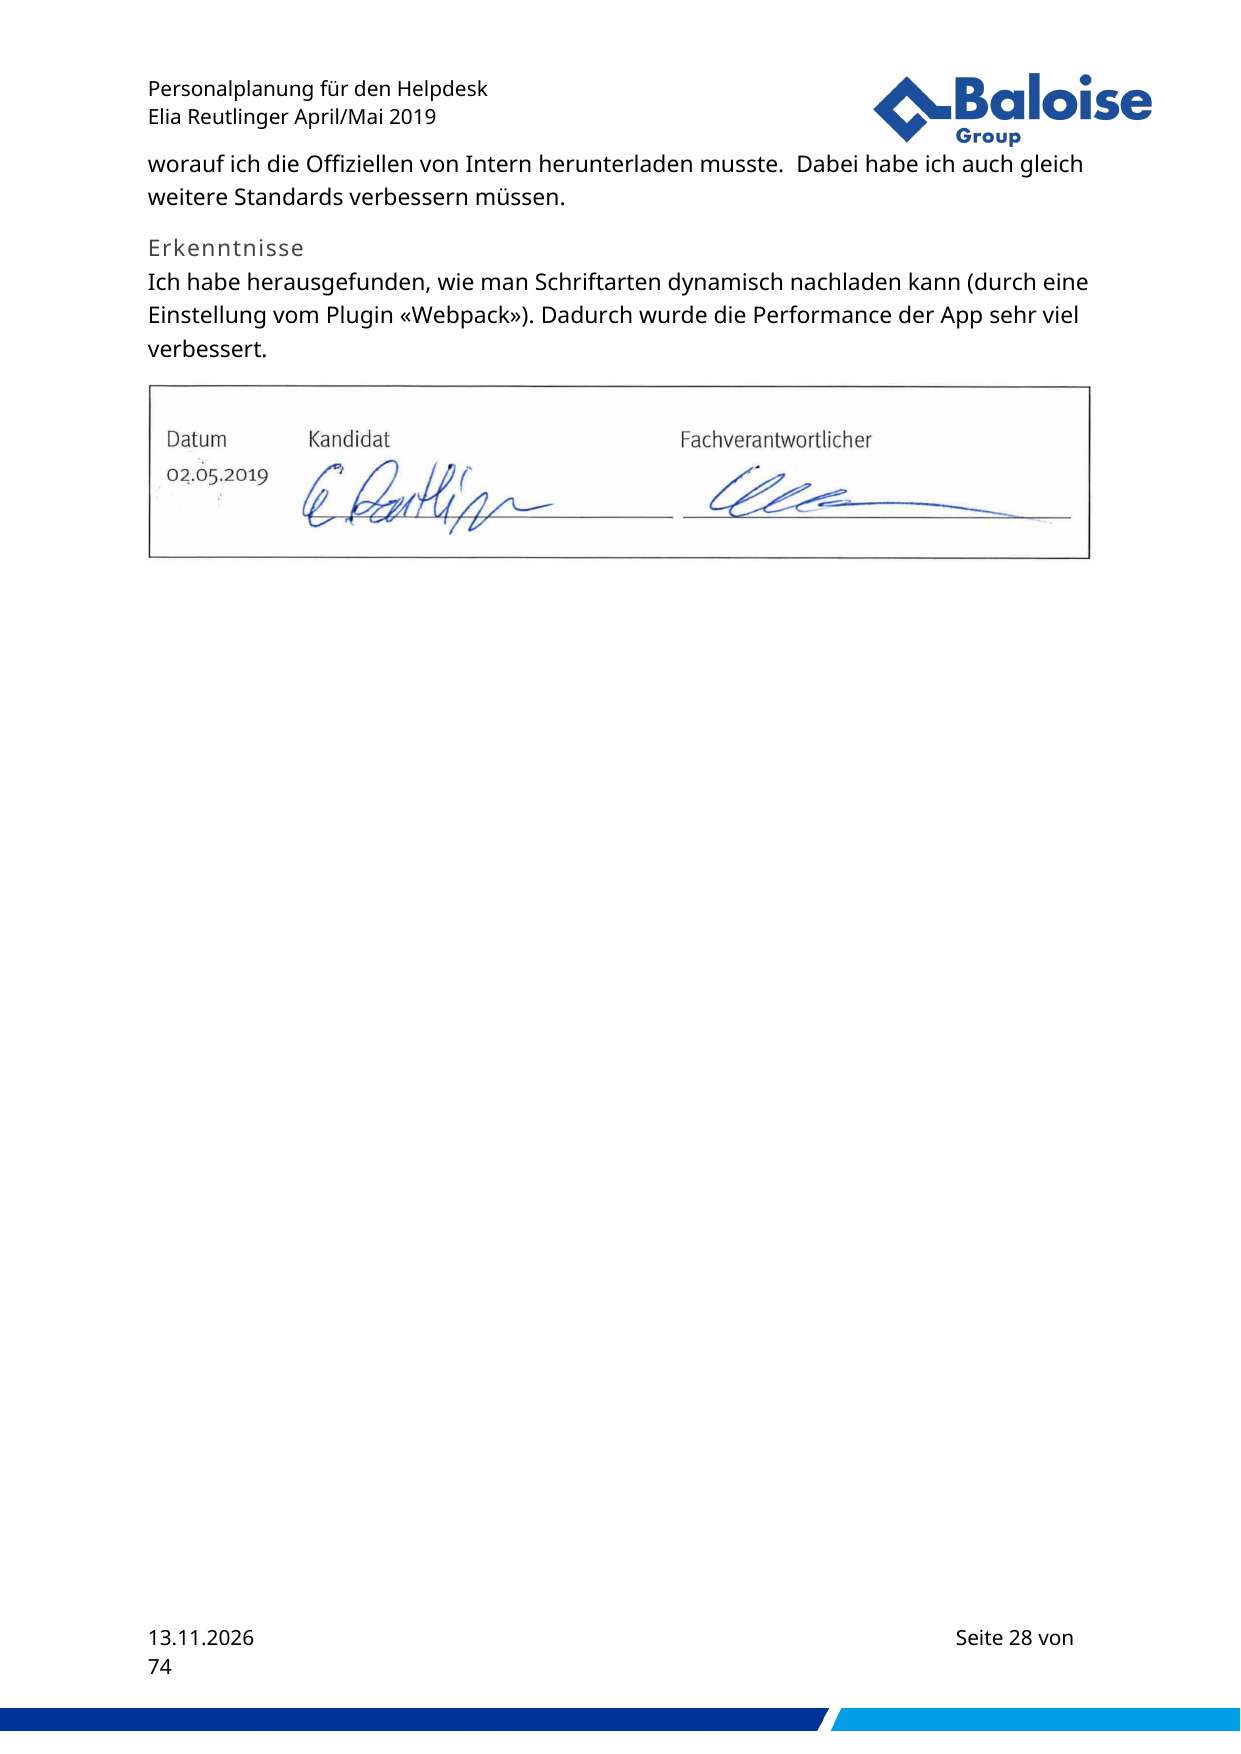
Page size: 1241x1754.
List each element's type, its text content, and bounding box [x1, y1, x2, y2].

picture [873, 73, 1152, 147]
picture [147, 383, 1093, 562]
text Ich habe herausgefunden, wie man Schriftarten dynamisch nachladen kann (durch eine Einstellung vom Plugin «Webpack»). Dadurch wurde die Performance der App sehr viel verbessert. [148, 266, 1093, 364]
subtitle Erkenntnisse [148, 232, 1093, 263]
picture [0, 1708, 1241, 1733]
